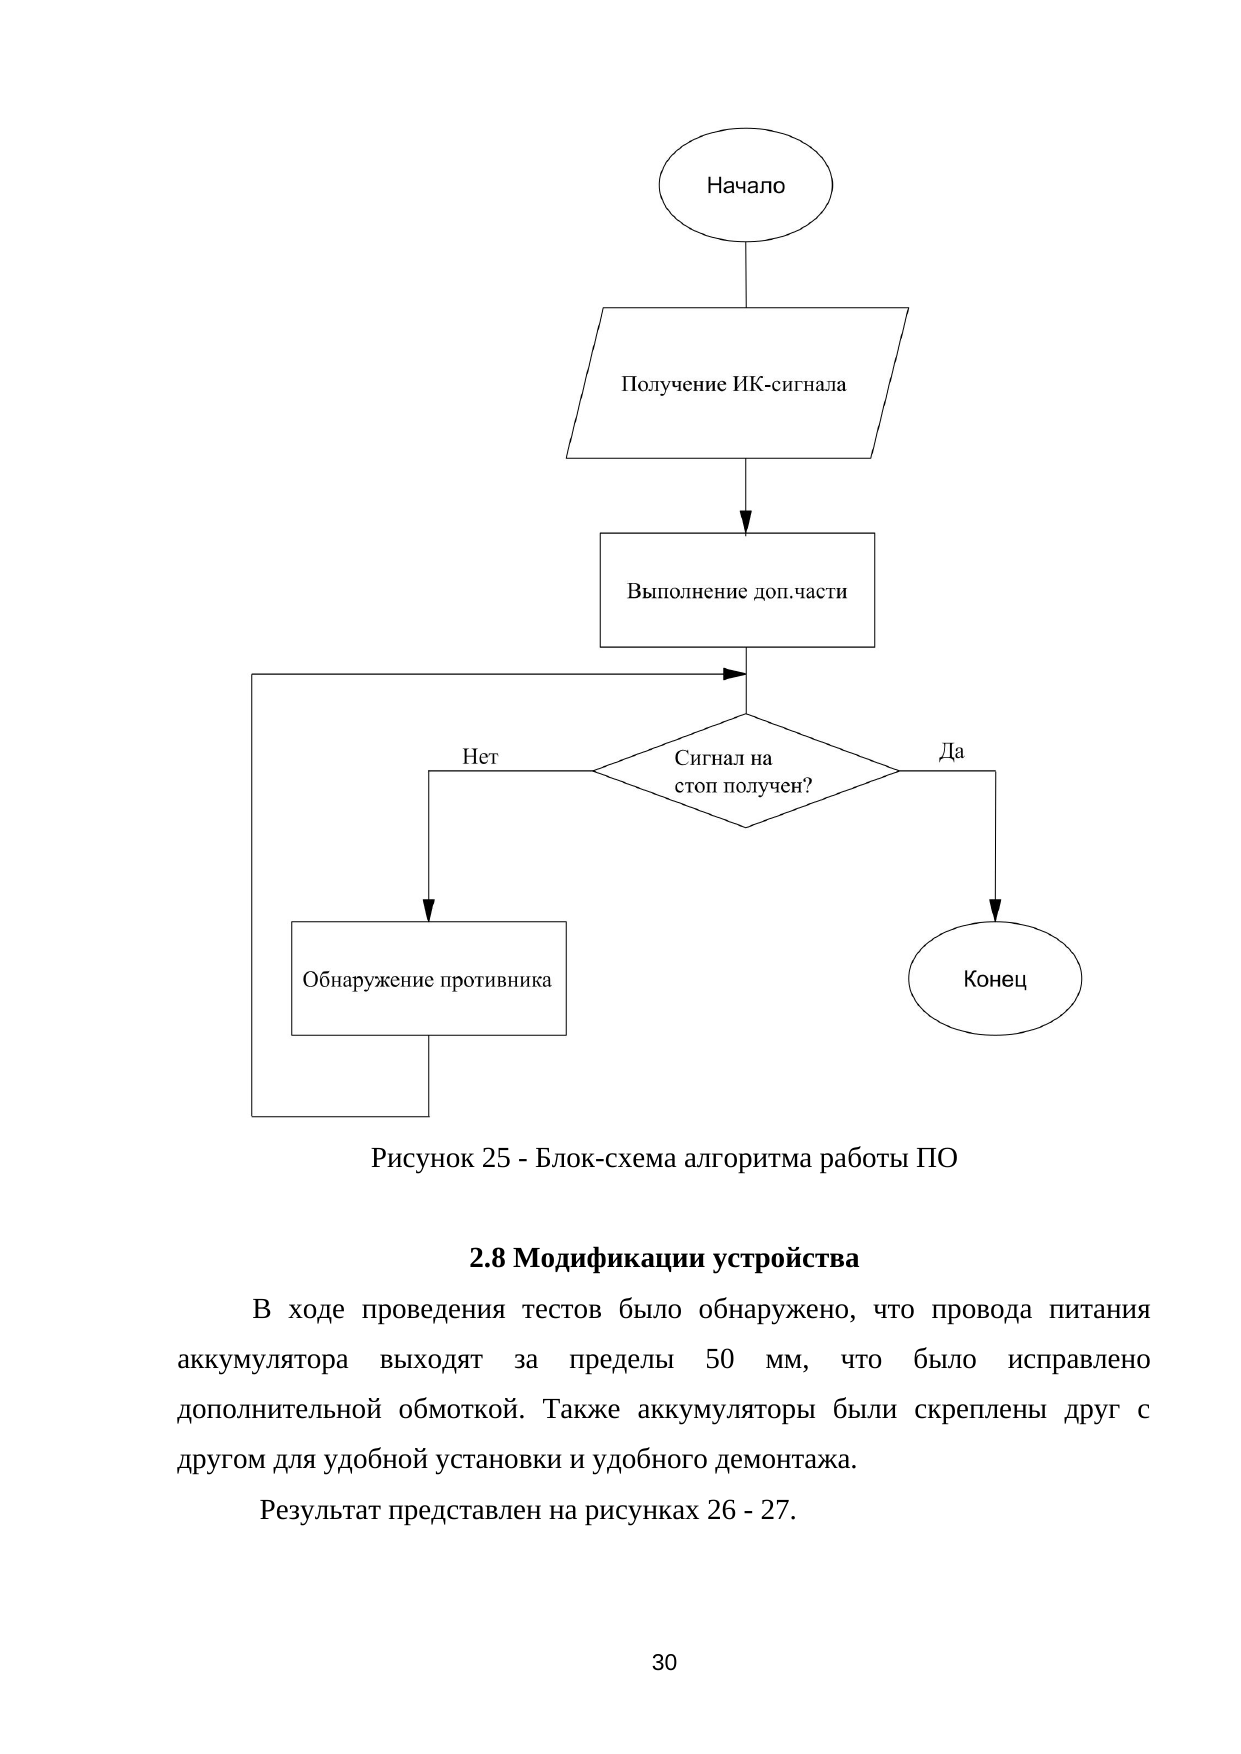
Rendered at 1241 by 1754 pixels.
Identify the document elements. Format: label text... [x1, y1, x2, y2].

subtitle 2.8 Модификации устройства [177, 1240, 1152, 1274]
text Результат представлен на рисунках 26 - 27. [177, 1492, 1152, 1526]
text В ходе проведения тестов было обнаружено, что провода питания аккумулятора выходят за пределы 50 мм, что было исправлено дополнительной обмоткой. Также аккумуляторы были скреплены друг с другом для удобной установки и удобного демонтажа. [177, 1291, 1152, 1475]
picture [199, 118, 1130, 1127]
text Рисунок 25 - Блок-схема алгоритма работы ПО [177, 1140, 1152, 1173]
